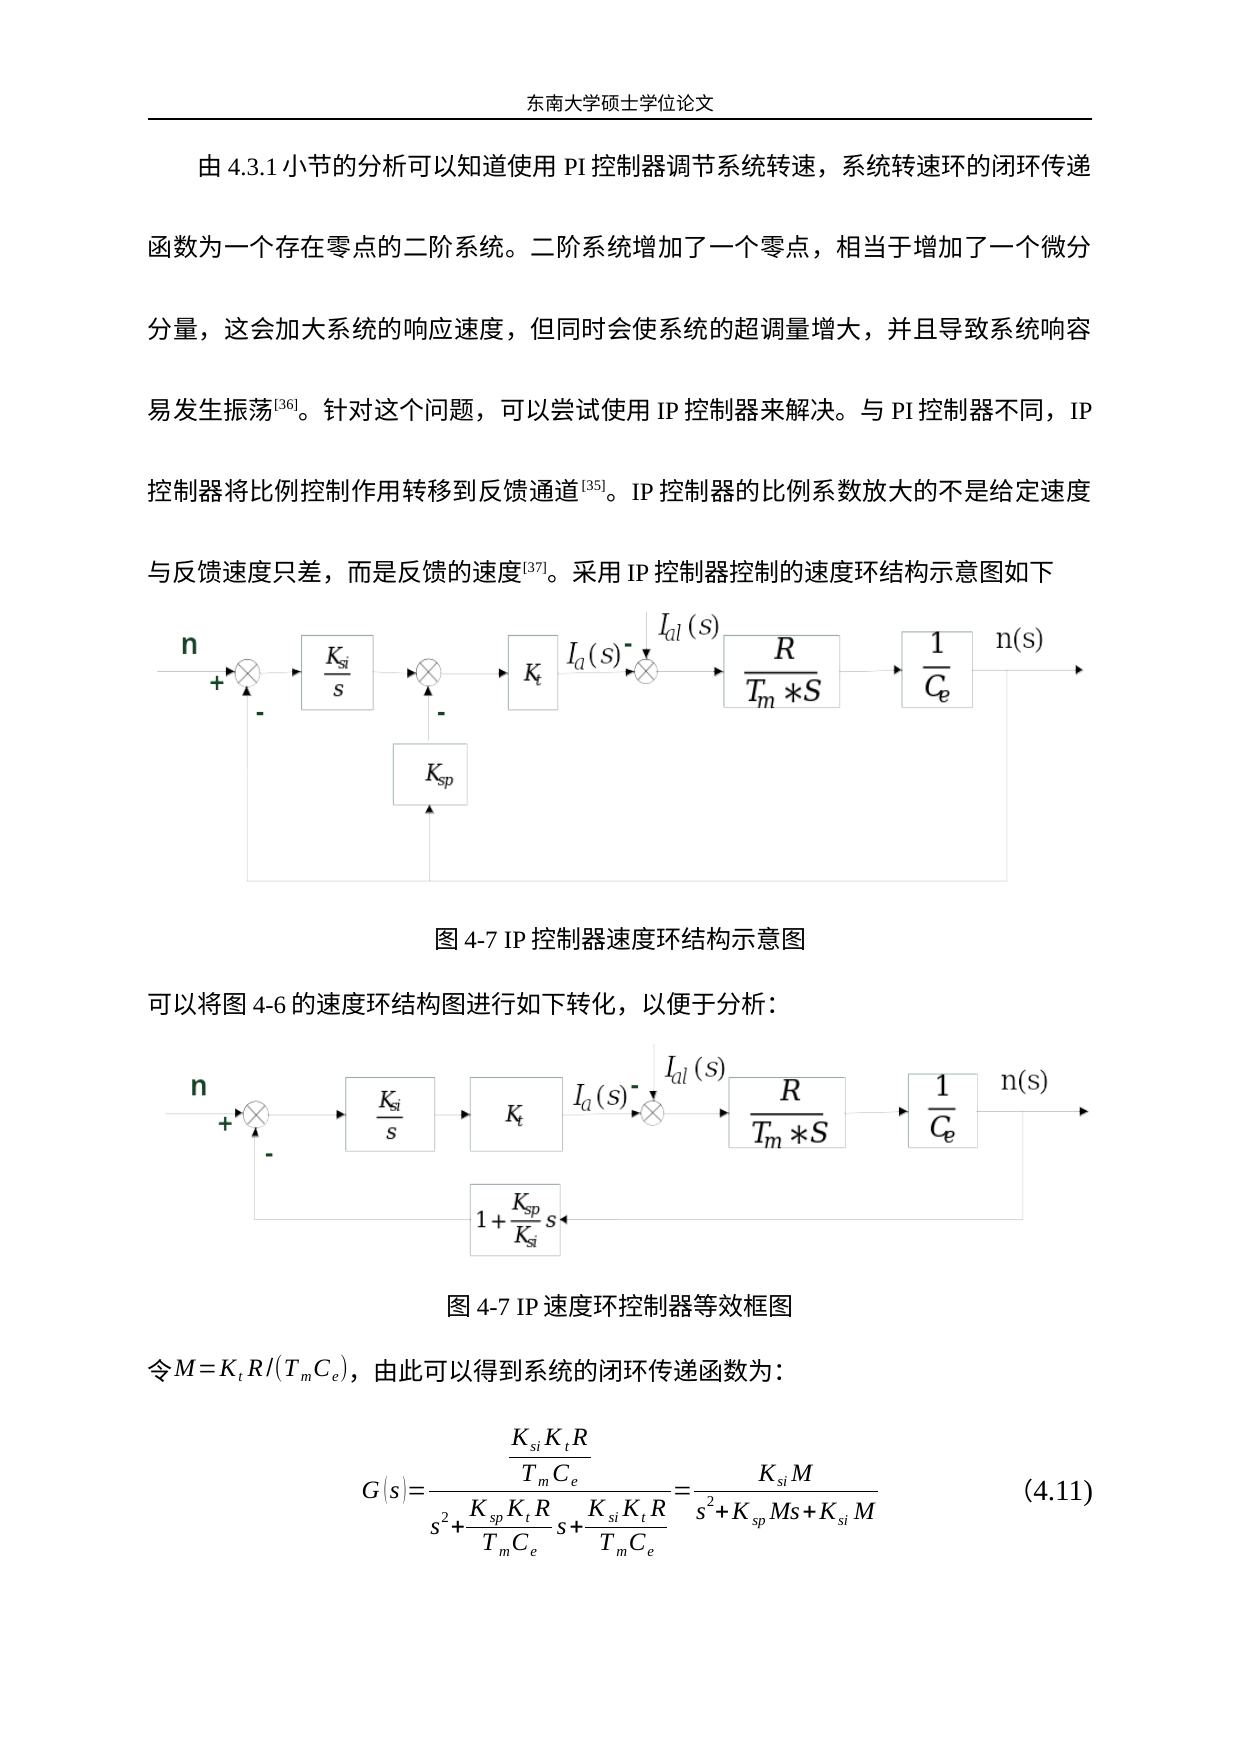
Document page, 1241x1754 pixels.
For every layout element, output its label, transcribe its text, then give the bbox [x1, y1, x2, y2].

text 图4-7 IP控制器速度环结构示意图 [148, 905, 1092, 970]
text 由4.3.1小节的分析可以知道使用PI控制器调节系统转速，系统转速环的闭环传递函数为一个存在零点的二阶系统。二阶系统增加了一个零点，相当于增加了一个微分分量，这会加大系统的响应速度，但同时会使系统的超调量增大，并且导致系统响容易发生振荡[36]。针对这个问题，可以尝试使用IP控制器来解决。与PI控制器不同，IP控制器将比例控制作用转移到反馈通道[35]。IP控制器的比例系数放大的不是给定速度与反馈速度只差，而是反馈的速度[37]。采用IP控制器控制的速度环结构示意图如下 [148, 132, 1092, 603]
text 令，由此可以得到系统的闭环传递函数为： [148, 1337, 1092, 1402]
text 可以将图4-6的速度环结构图进行如下转化，以便于分析： [148, 970, 1092, 1035]
text 图4-7 IP速度环控制器等效框图 [148, 1044, 1092, 1337]
text （4.11) [148, 1411, 1092, 1573]
